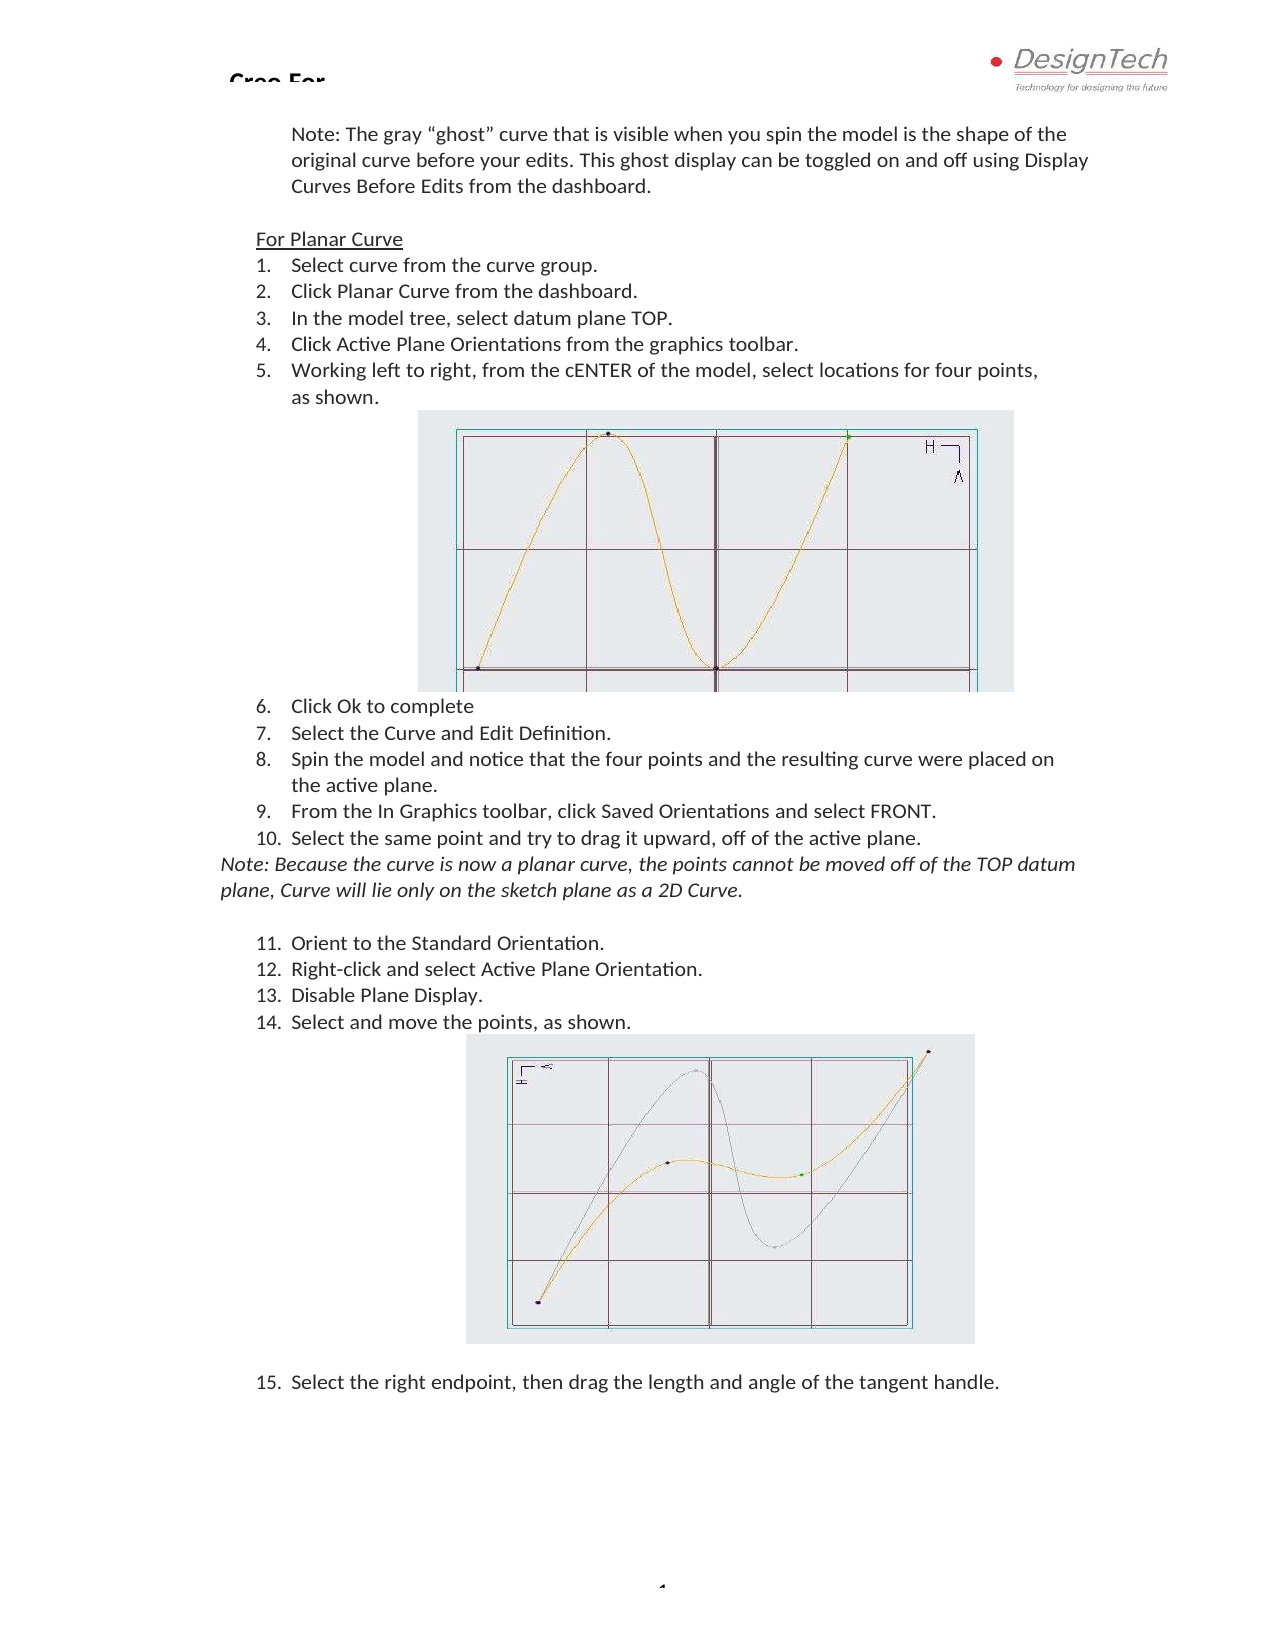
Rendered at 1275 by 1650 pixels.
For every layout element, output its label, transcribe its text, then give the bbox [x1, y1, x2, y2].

list Select and move the points, as shown. [256, 1009, 1231, 1034]
list Disable Plane Display. [256, 983, 1231, 1008]
list Right-click and select Active Plane Orientation. [256, 956, 1231, 981]
text For Planar Curve [256, 227, 1231, 252]
list Click Ok to complete [256, 693, 1231, 719]
list Spin the model and notice that the four points and the resulting curve were placed on the active plane. [256, 746, 1076, 798]
list Select the Curve and Edit Definition. [256, 720, 1231, 745]
list Click Active Plane Orientations from the graphics toolbar. [256, 331, 1231, 357]
list Click Planar Curve from the dashboard. [256, 279, 1231, 304]
list In the model tree, select datum plane TOP. [256, 305, 1231, 331]
list Select curve from the curve group. [256, 252, 1231, 278]
list Select the right endpoint, then drag the length and angle of the tangent handle. [256, 1369, 1231, 1395]
picture [417, 410, 1014, 692]
picture [466, 1034, 975, 1344]
list Orient to the Standard Orientation. [256, 930, 1231, 955]
list From the In Graphics toolbar, click Saved Orientations and select FRONT. [256, 798, 1231, 824]
text Note: The gray “ghost” curve that is visible when you spin the model is the shape of the original curve before your edits. This ghost display can be toggled on and off using Display Curves Before Edits from the dashboard. [291, 121, 1100, 199]
text Note: Because the curve is now a planar curve, the points cannot be moved off of the TOP datum plane, Curve will lie only on the sketch plane as a 2D Curve. [220, 851, 1100, 902]
list Select the same point and try to drag it upward, off of the active plane. [256, 825, 1231, 850]
list Working left to right, from the cENTER of the model, select locations for four points, as shown. [256, 358, 1050, 409]
picture [990, 47, 1168, 92]
